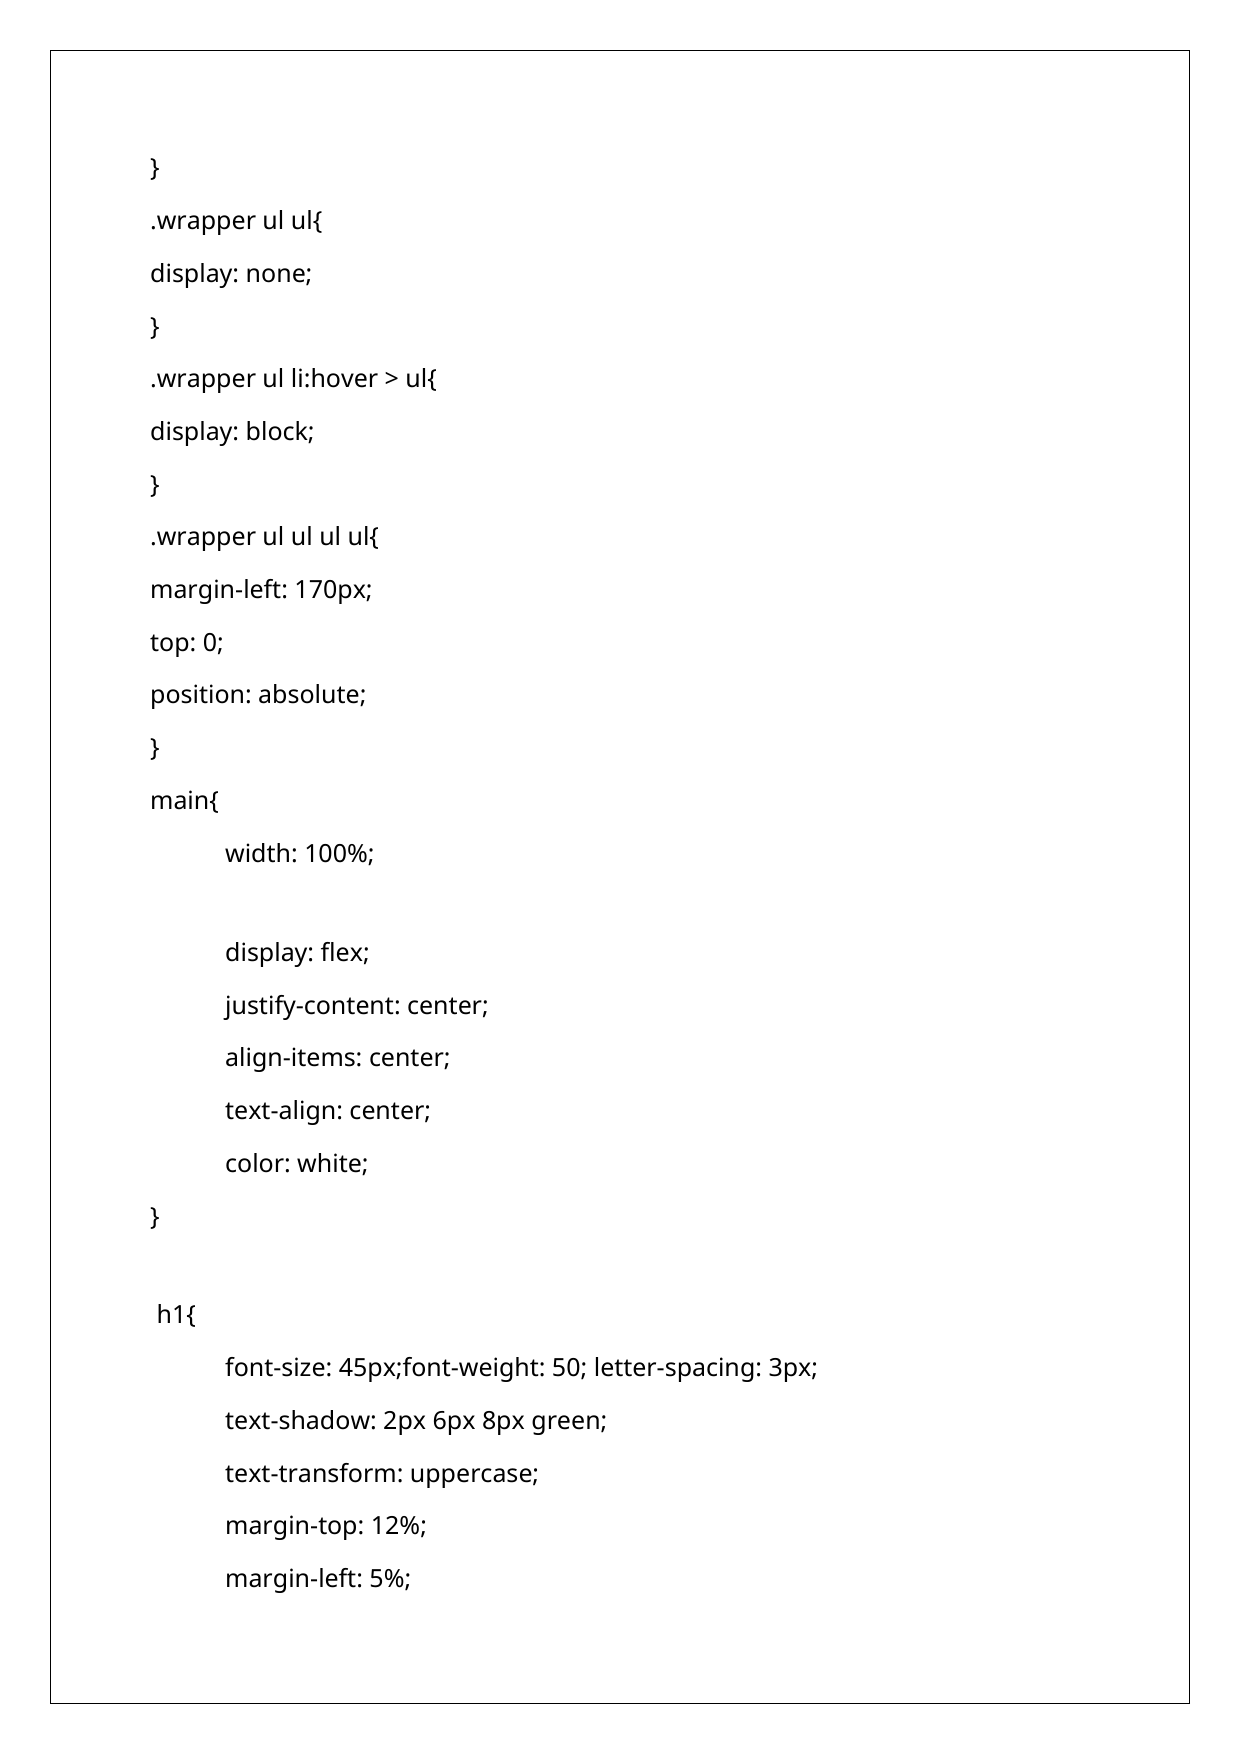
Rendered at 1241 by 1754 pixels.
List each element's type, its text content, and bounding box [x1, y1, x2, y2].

text margin-top: 12%; [150, 1508, 1090, 1542]
text .wrapper ul ul ul ul{ [150, 519, 1090, 553]
text justify-content: center; [150, 987, 1090, 1021]
text } [150, 1198, 1090, 1232]
text align-items: center; [150, 1040, 1090, 1074]
text position: absolute; [150, 677, 1090, 711]
text .wrapper ul ul{ [150, 203, 1090, 237]
text .wrapper ul li:hover > ul{ [150, 361, 1090, 395]
text display: flex; [150, 934, 1090, 969]
text text-shadow: 2px 6px 8px green; [150, 1403, 1090, 1437]
text } [150, 730, 1090, 764]
text main{ [150, 782, 1090, 817]
text h1{ [150, 1297, 1090, 1331]
text text-align: center; [150, 1093, 1090, 1127]
text } [150, 466, 1090, 500]
text } [150, 308, 1090, 342]
text top: 0; [150, 624, 1090, 658]
text display: block; [150, 413, 1090, 448]
text width: 100%; [150, 835, 1090, 869]
text display: none; [150, 255, 1090, 289]
text font-size: 45px;font-weight: 50; letter-spacing: 3px; [150, 1350, 1090, 1384]
text } [150, 150, 1090, 184]
text margin-left: 170px; [150, 572, 1090, 606]
text margin-left: 5%; [150, 1561, 1090, 1595]
text color: white; [150, 1145, 1090, 1179]
text text-transform: uppercase; [150, 1455, 1090, 1489]
